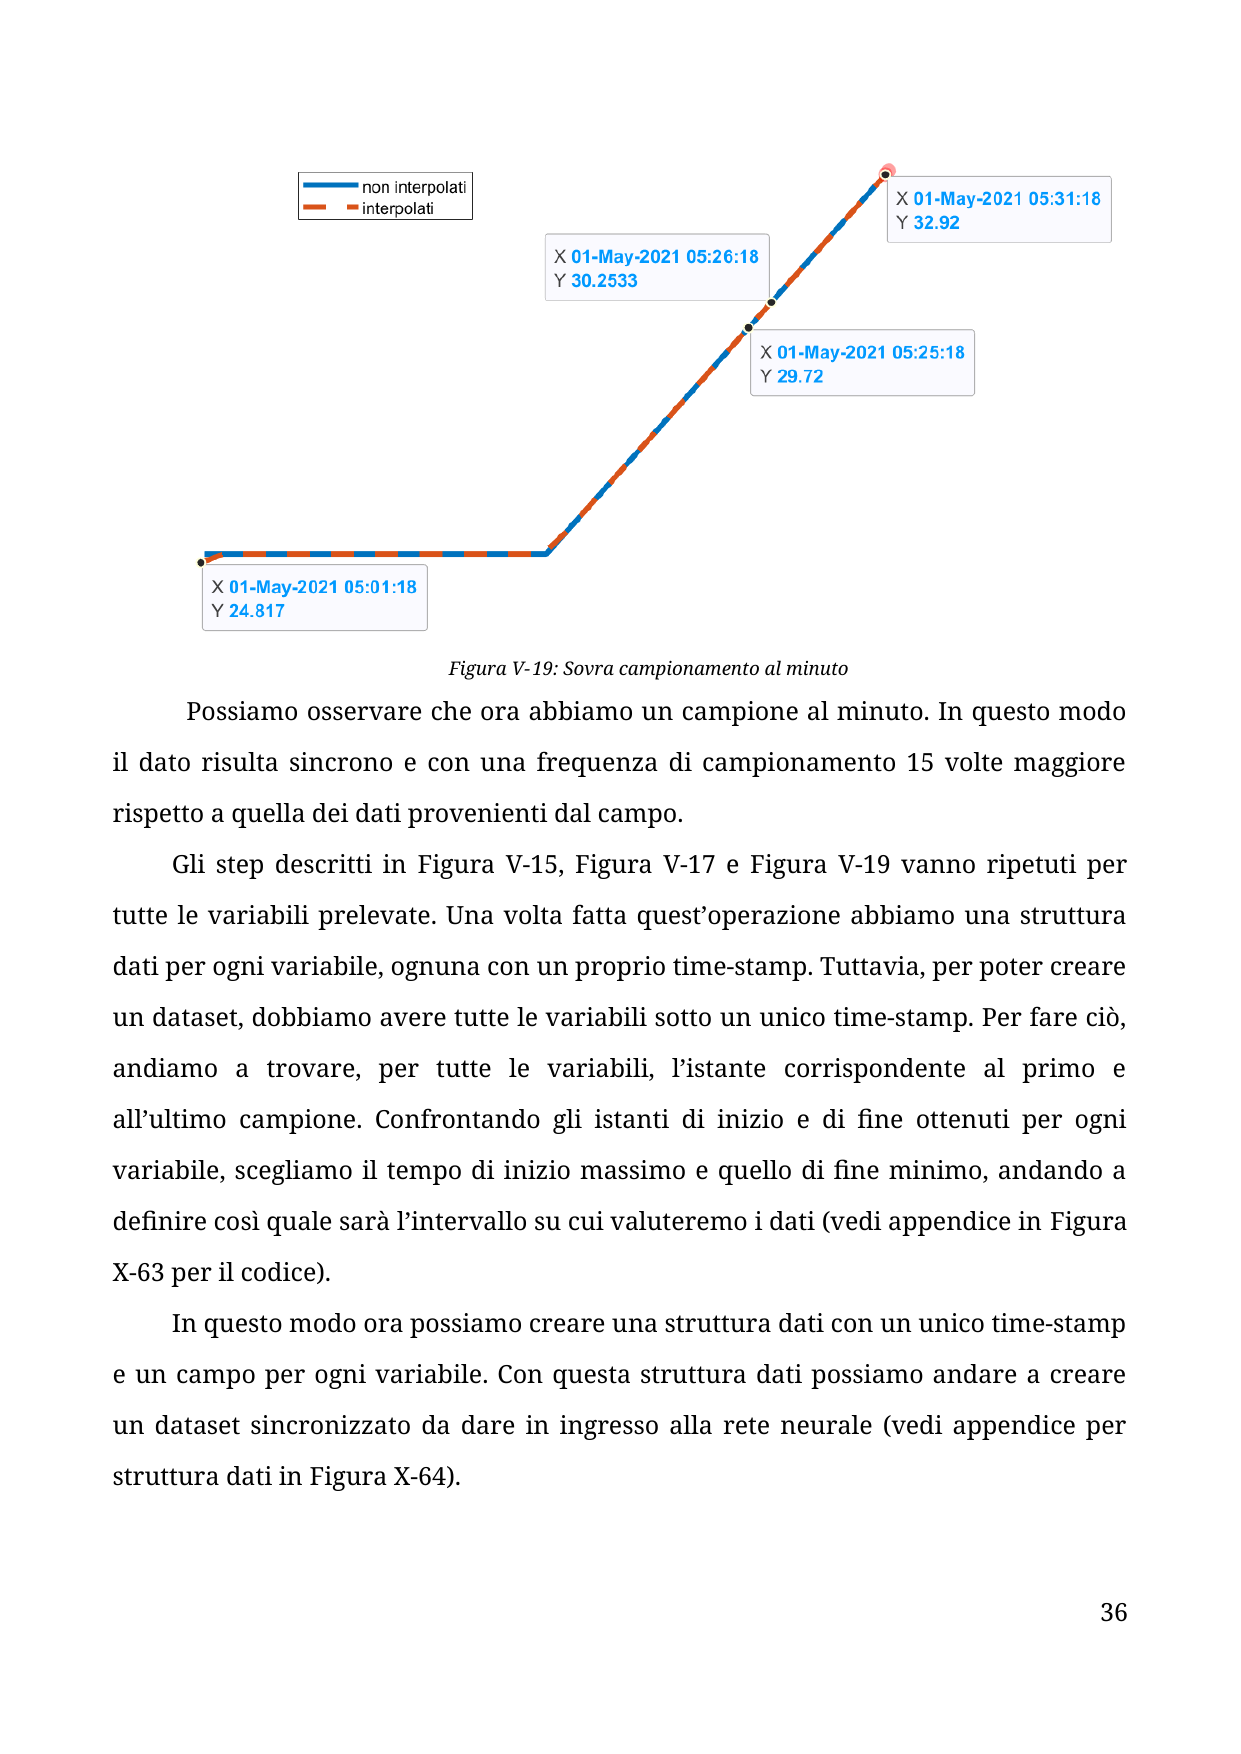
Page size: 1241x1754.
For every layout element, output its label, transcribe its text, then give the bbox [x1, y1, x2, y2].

picture [177, 150, 1122, 639]
text Possiamo osservare che ora abbiamo un campione al minuto. In questo modo il dato risulta sincrono e con una frequenza di campionamento 15 volte maggiore rispetto a quella dei dati provenienti dal campo. [112, 693, 1128, 829]
